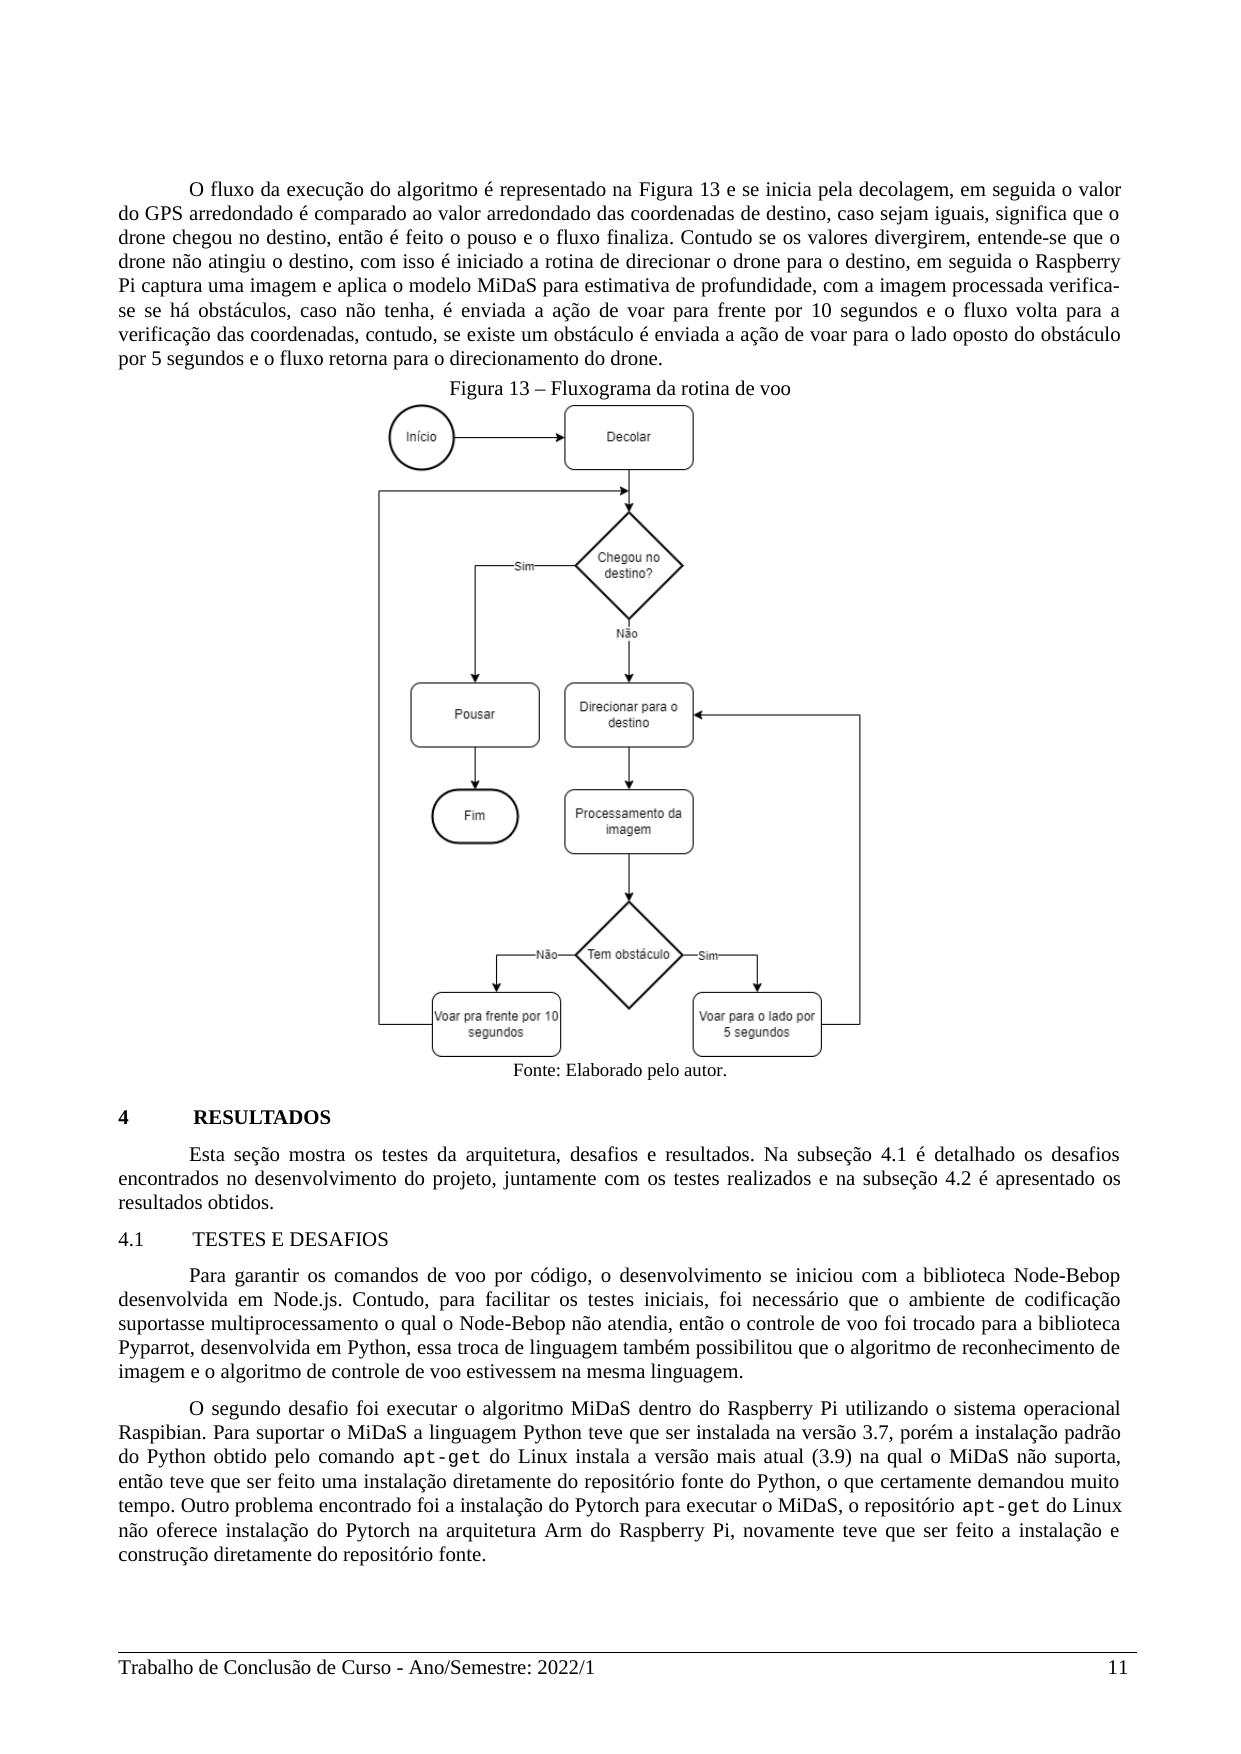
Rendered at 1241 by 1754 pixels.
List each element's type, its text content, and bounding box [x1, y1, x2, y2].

text Para garantir os comandos de voo por código, o desenvolvimento se iniciou com a biblioteca Node-Bebop desenvolvida em Node.js. Contudo, para facilitar os testes iniciais, foi necessário que o ambiente de codificação suportasse multiprocessamento o qual o Node-Bebop não atendia, então o controle de voo foi trocado para a biblioteca Pyparrot, desenvolvida em Python, essa troca de linguagem também possibilitou que o algoritmo de reconhecimento de imagem e o algoritmo de controle de voo estivessem na mesma linguagem. [118, 1263, 1122, 1383]
text Figura 13 – Fluxograma da rotina de voo [118, 376, 1122, 400]
text Esta seção mostra os testes da arquitetura, desafios e resultados. Na subseção 4.1 é detalhado os desafios encontrados no desenvolvimento do projeto, juntamente com os testes realizados e na subseção 4.2 é apresentado os resultados obtidos. [118, 1142, 1122, 1214]
text Fonte: Elaborado pelo autor. [118, 1059, 1122, 1080]
text O fluxo da execução do algoritmo é representado na Figura 13 e se inicia pela decolagem, em seguida o valor do GPS arredondado é comparado ao valor arredondado das coordenadas de destino, caso sejam iguais, significa que o drone chegou no destino, então é feito o pouso e o fluxo finaliza. Contudo se os valores divergirem, entende-se que o drone não atingiu o destino, com isso é iniciado a rotina de direcionar o drone para o destino, em seguida o Raspberry Pi captura uma imagem e aplica o modelo MiDaS para estimativa de profundidade, com a imagem processada verifica-se se há obstáculos, caso não tenha, é enviada a ação de voar para frente por 10 segundos e o fluxo volta para a verificação das coordenadas, contudo, se existe um obstáculo é enviada a ação de voar para o lado oposto do obstáculo por 5 segundos e o fluxo retorna para o direcionamento do drone. [118, 177, 1122, 370]
subtitle RESULTADOS [118, 1105, 1122, 1129]
text O segundo desafio foi executar o algoritmo MiDaS dentro do Raspberry Pi utilizando o sistema operacional Raspibian. Para suportar o MiDaS a linguagem Python teve que ser instalada na versão 3.7, porém a instalação padrão do Python obtido pelo comando apt-get do Linux instala a versão mais atual (3.9) na qual o MiDaS não suporta, então teve que ser feito uma instalação diretamente do repositório fonte do Python, o que certamente demandou muito tempo. Outro problema encontrado foi a instalação do Pytorch para executar o MiDaS, o repositório apt-get do Linux não oferece instalação do Pytorch na arquitetura Arm do Raspberry Pi, novamente teve que ser feito a instalação e construção diretamente do repositório fonte. [118, 1396, 1122, 1566]
picture [371, 404, 869, 1057]
subtitle TESTES E DESAFIOS [118, 1226, 1122, 1251]
